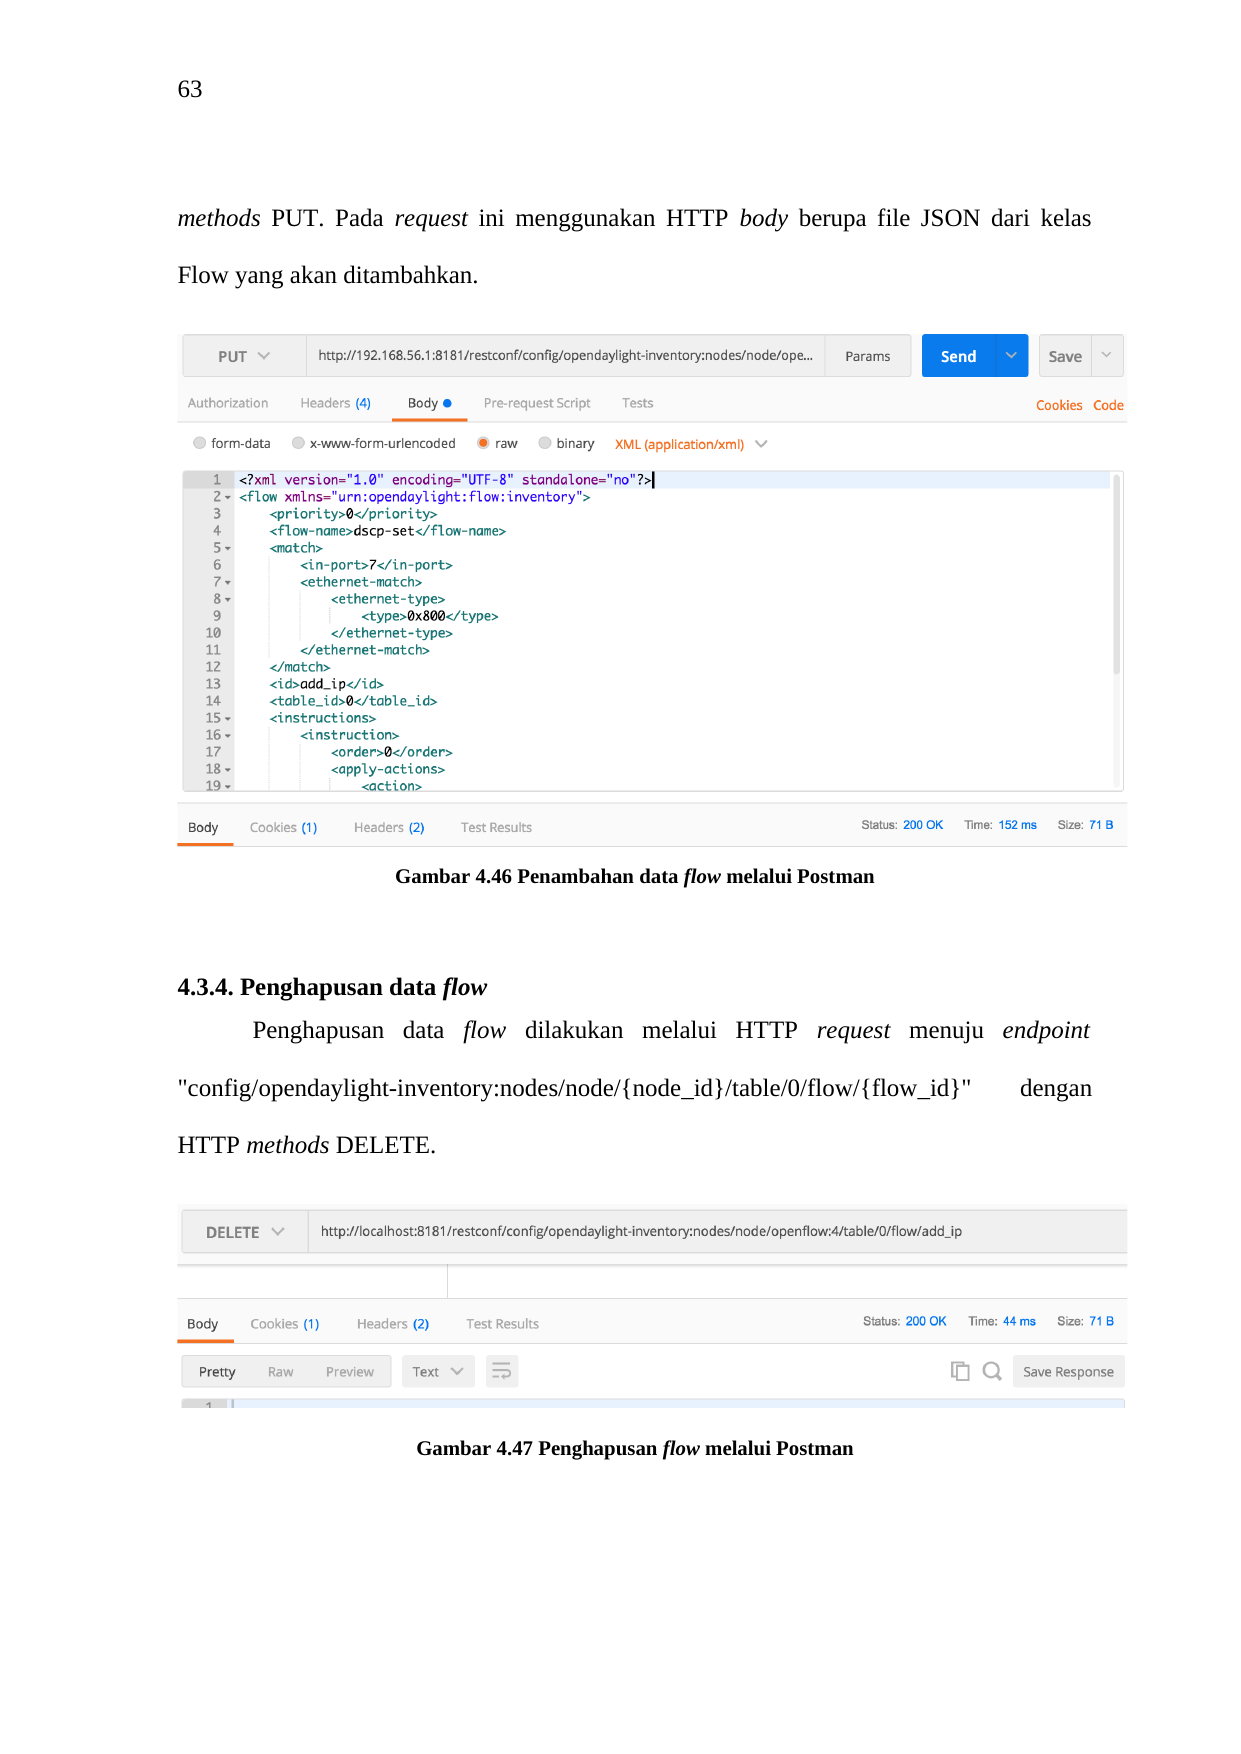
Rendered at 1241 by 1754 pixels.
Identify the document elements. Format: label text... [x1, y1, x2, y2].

picture [177, 1204, 1128, 1408]
text Penghapusan data flow dilakukan melalui HTTP request menuju endpoint "config/opendaylight-inventory:nodes/node/{node_id}/table/0/flow/{flow_id}" dengan HTTP methods DELETE. [177, 1015, 1092, 1159]
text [177, 203, 1092, 289]
picture [177, 334, 1128, 850]
text 4.3.4. Penghapusan data flow [177, 972, 1092, 1001]
